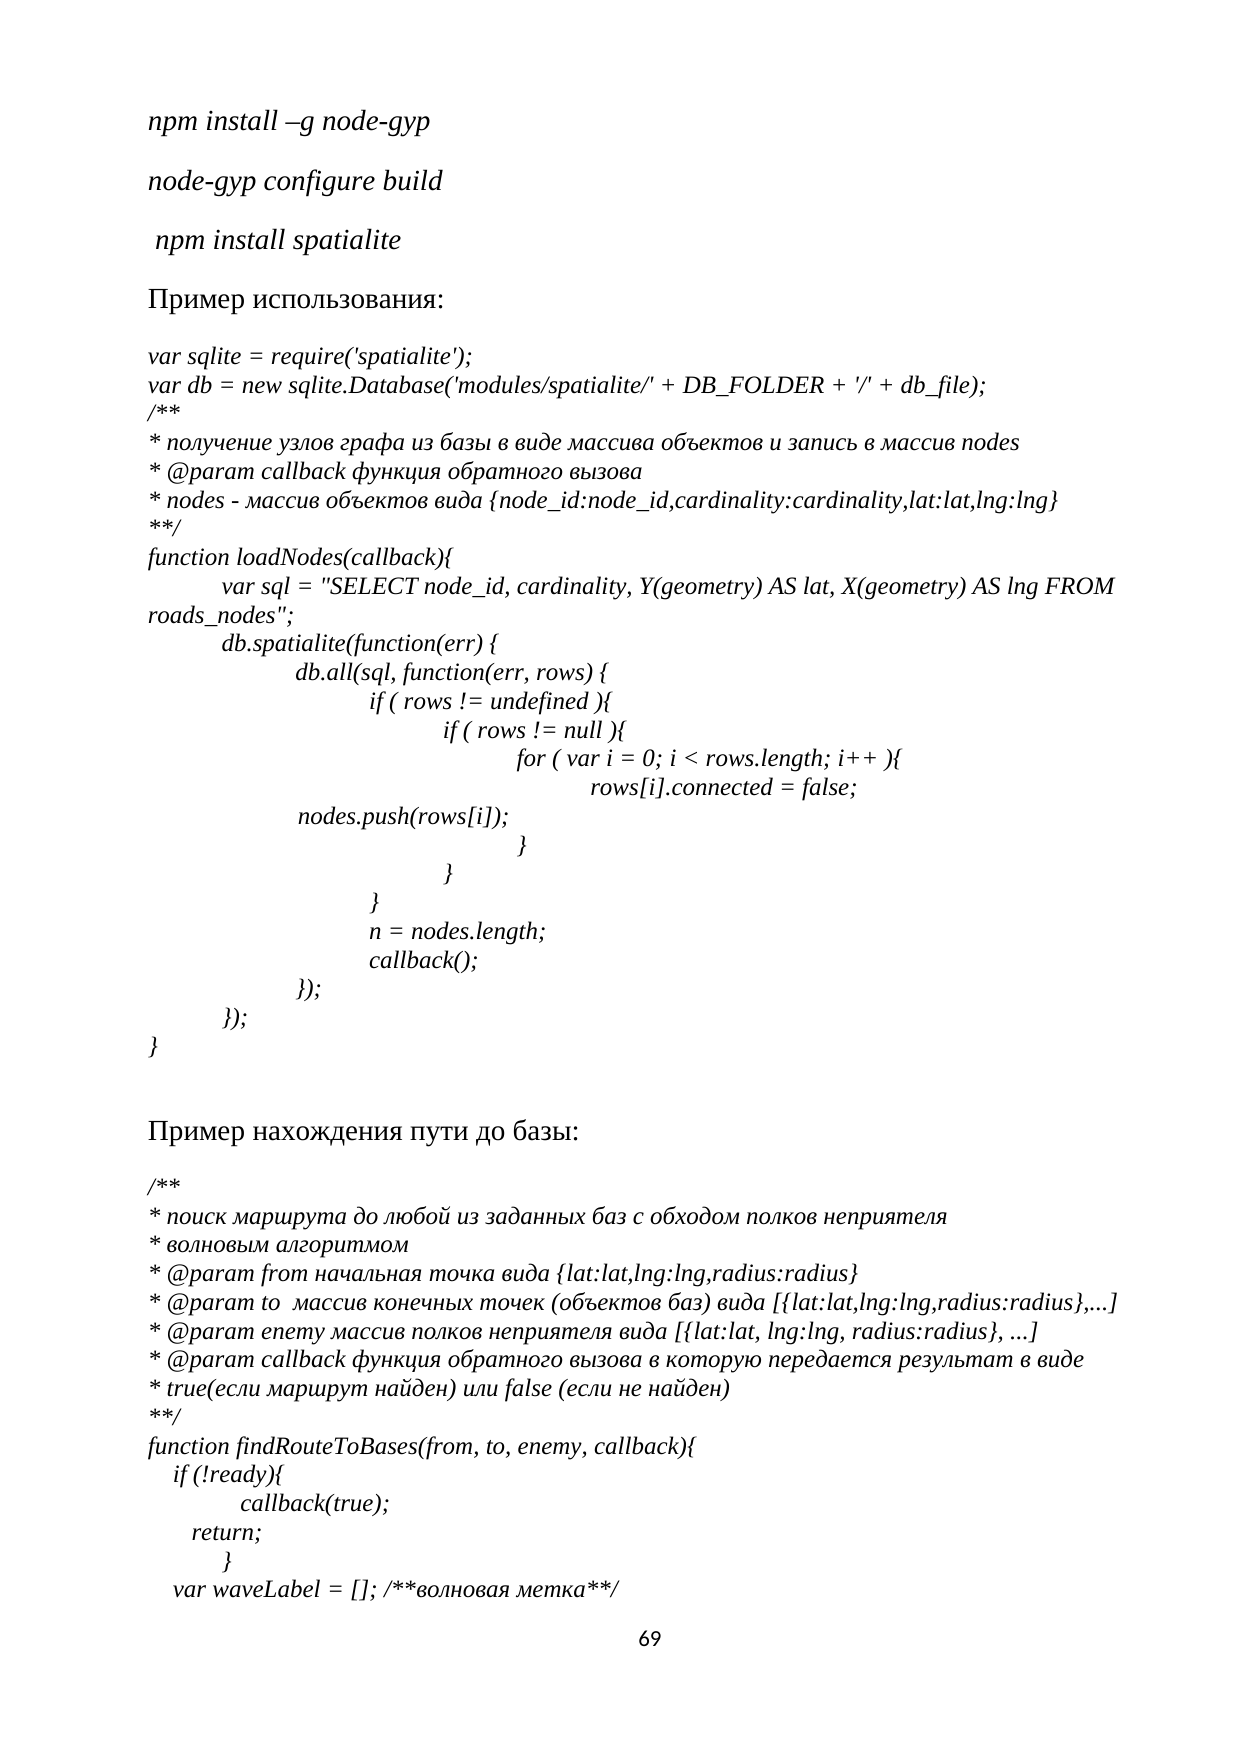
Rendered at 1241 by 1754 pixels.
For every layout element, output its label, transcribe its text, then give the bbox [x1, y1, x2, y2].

text } [148, 858, 1152, 887]
text **/ [148, 1402, 1152, 1431]
text * nodes - массив объектов вида {node_id:node_id,cardinality:cardinality,lat:lat,lng:lng} [148, 485, 1152, 513]
text * волновым алгоритмом [148, 1229, 1152, 1258]
text * поиск маршрута до любой из заданных баз с обходом полков неприятеля [148, 1201, 1152, 1229]
text * true(если маршрут найден) или false (если не найден) [148, 1373, 1152, 1402]
text /** [148, 1172, 1152, 1201]
text if ( rows != undefined ){ [148, 686, 1152, 715]
text var sql = "SELECT node_id, cardinality, Y(geometry) AS lat, X(geometry) AS lng FROM roads_nodes"; [148, 571, 1152, 628]
text if ( rows != null ){ [148, 715, 1152, 743]
text /** [148, 398, 1152, 427]
text } [148, 887, 1152, 916]
text db.spatialite(function(err) { [148, 628, 1152, 657]
text * @param callback функция обратного вызова в которую передается результат в виде [148, 1344, 1152, 1373]
text var waveLabel = []; /**волновая метка**/ [148, 1574, 1152, 1603]
text **/ [148, 513, 1152, 542]
text * @param callback функция обратного вызова [148, 456, 1152, 485]
text for ( var i = 0; i < rows.length; i++ ){ [148, 743, 1152, 772]
text return; [148, 1517, 1152, 1546]
text nodes.push(rows[i]); [148, 801, 1152, 830]
text npm install spatialite [148, 222, 1152, 256]
text * получение узлов графа из базы в виде массива объектов и запись в массив nodes [148, 427, 1152, 456]
text } [148, 1546, 1152, 1574]
text } [148, 830, 1152, 858]
text node-gyp configure build [148, 163, 1152, 196]
text }); [148, 1002, 1152, 1031]
text var sqlite = require('spatialite'); [148, 341, 1152, 370]
text db.all(sql, function(err, rows) { [148, 657, 1152, 686]
text * @param from начальная точка вида {lat:lat,lng:lng,radius:radius} [148, 1258, 1152, 1287]
text Пример нахождения пути до базы: [148, 1113, 1152, 1146]
text rows[i].connected = false; [148, 772, 1152, 801]
text }); [148, 973, 1152, 1002]
text function loadNodes(callback){ [148, 542, 1152, 571]
text callback(); [148, 945, 1152, 973]
text function findRouteToBases(from, to, enemy, callback){ [148, 1431, 1152, 1459]
text Пример использования: [148, 282, 1152, 315]
text if (!ready){ [148, 1459, 1152, 1488]
text n = nodes.length; [148, 916, 1152, 945]
text } [148, 1031, 1152, 1060]
text npm install –g node-gyp [148, 103, 1152, 137]
text callback(true); [148, 1488, 1152, 1517]
text * @param enemy массив полков неприятеля вида [{lat:lat, lng:lng, radius:radius}, ...] [148, 1316, 1152, 1344]
text * @param to массив конечных точек (объектов баз) вида [{lat:lat,lng:lng,radius:radius},...] [148, 1287, 1152, 1316]
text var db = new sqlite.Database('modules/spatialite/' + DB_FOLDER + '/' + db_file); [148, 370, 1152, 398]
